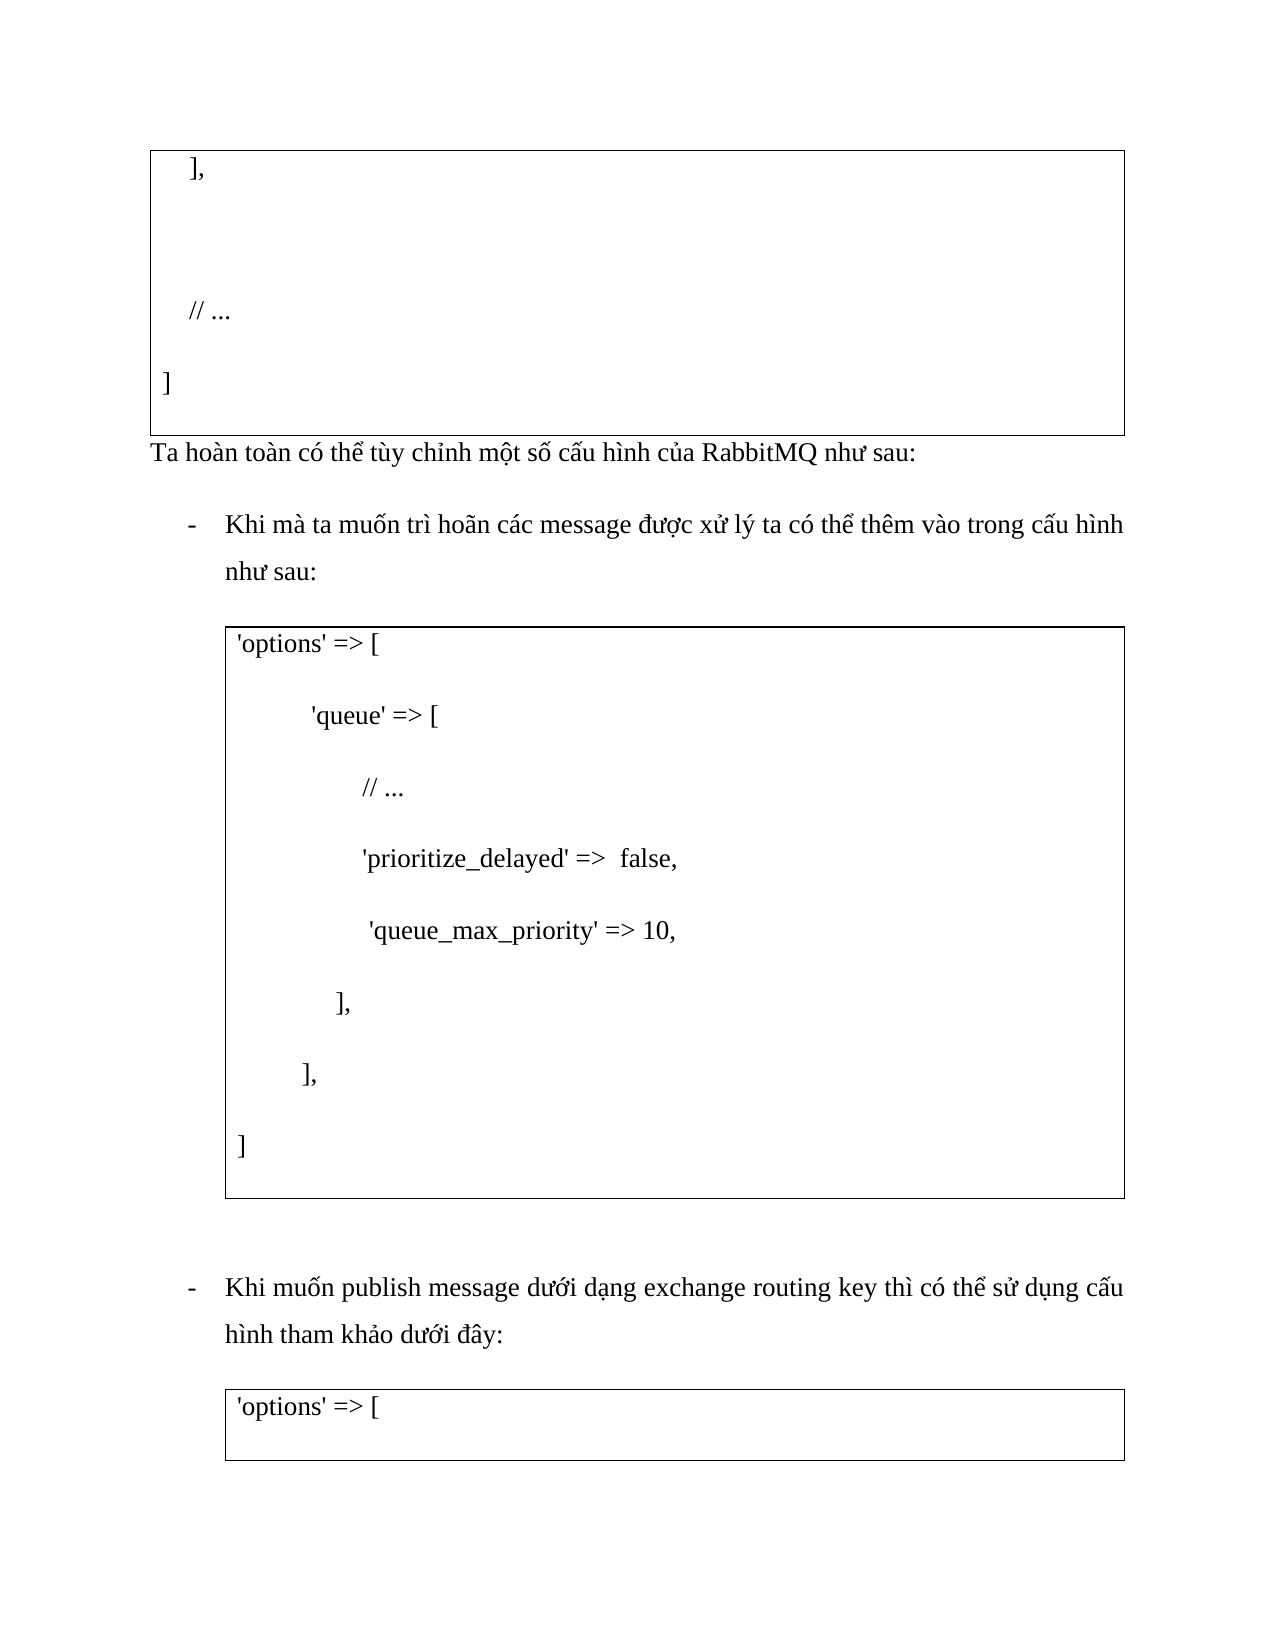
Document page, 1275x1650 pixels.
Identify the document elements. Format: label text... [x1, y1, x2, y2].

table_header 'options' => [ 'queue' => [ // ... 'prioritize_delayed' => false, 'queue_max_priority' => 10, ], ], ] [226, 628, 1124, 1198]
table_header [151, 151, 1124, 435]
list Khi muốn publish message dưới dạng exchange routing key thì có thể sử dụng cấu hình tham khảo dưới đây: [187, 1271, 1125, 1349]
list Khi mà ta muốn trì hoãn các message được xử lý ta có thể thêm vào trong cấu hình như sau: [187, 508, 1125, 586]
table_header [226, 1390, 1124, 1460]
text Ta hoàn toàn có thể tùy chỉnh một số cấu hình của RabbitMQ như sau: [150, 436, 1125, 467]
